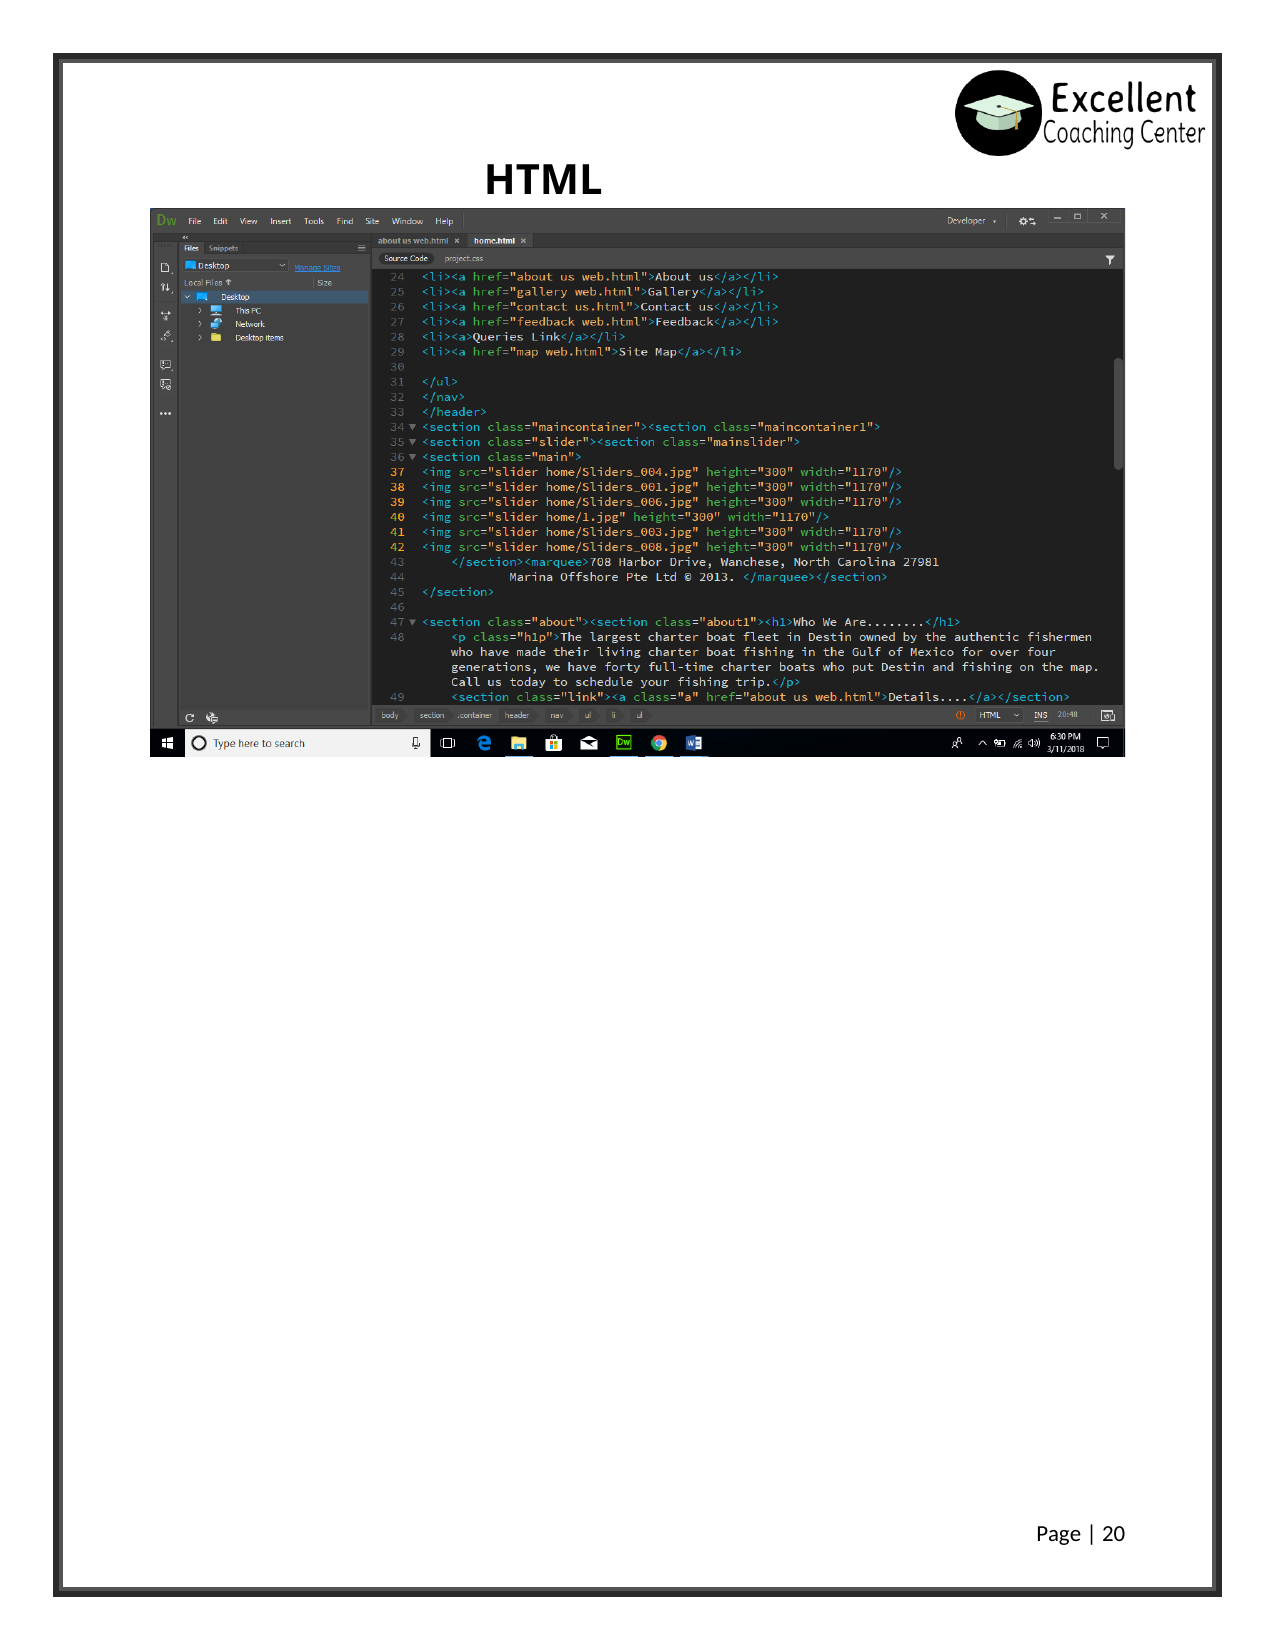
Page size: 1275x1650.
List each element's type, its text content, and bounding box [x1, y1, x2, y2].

text HTML [150, 150, 1125, 208]
picture [955, 68, 1209, 158]
picture [150, 208, 1125, 757]
